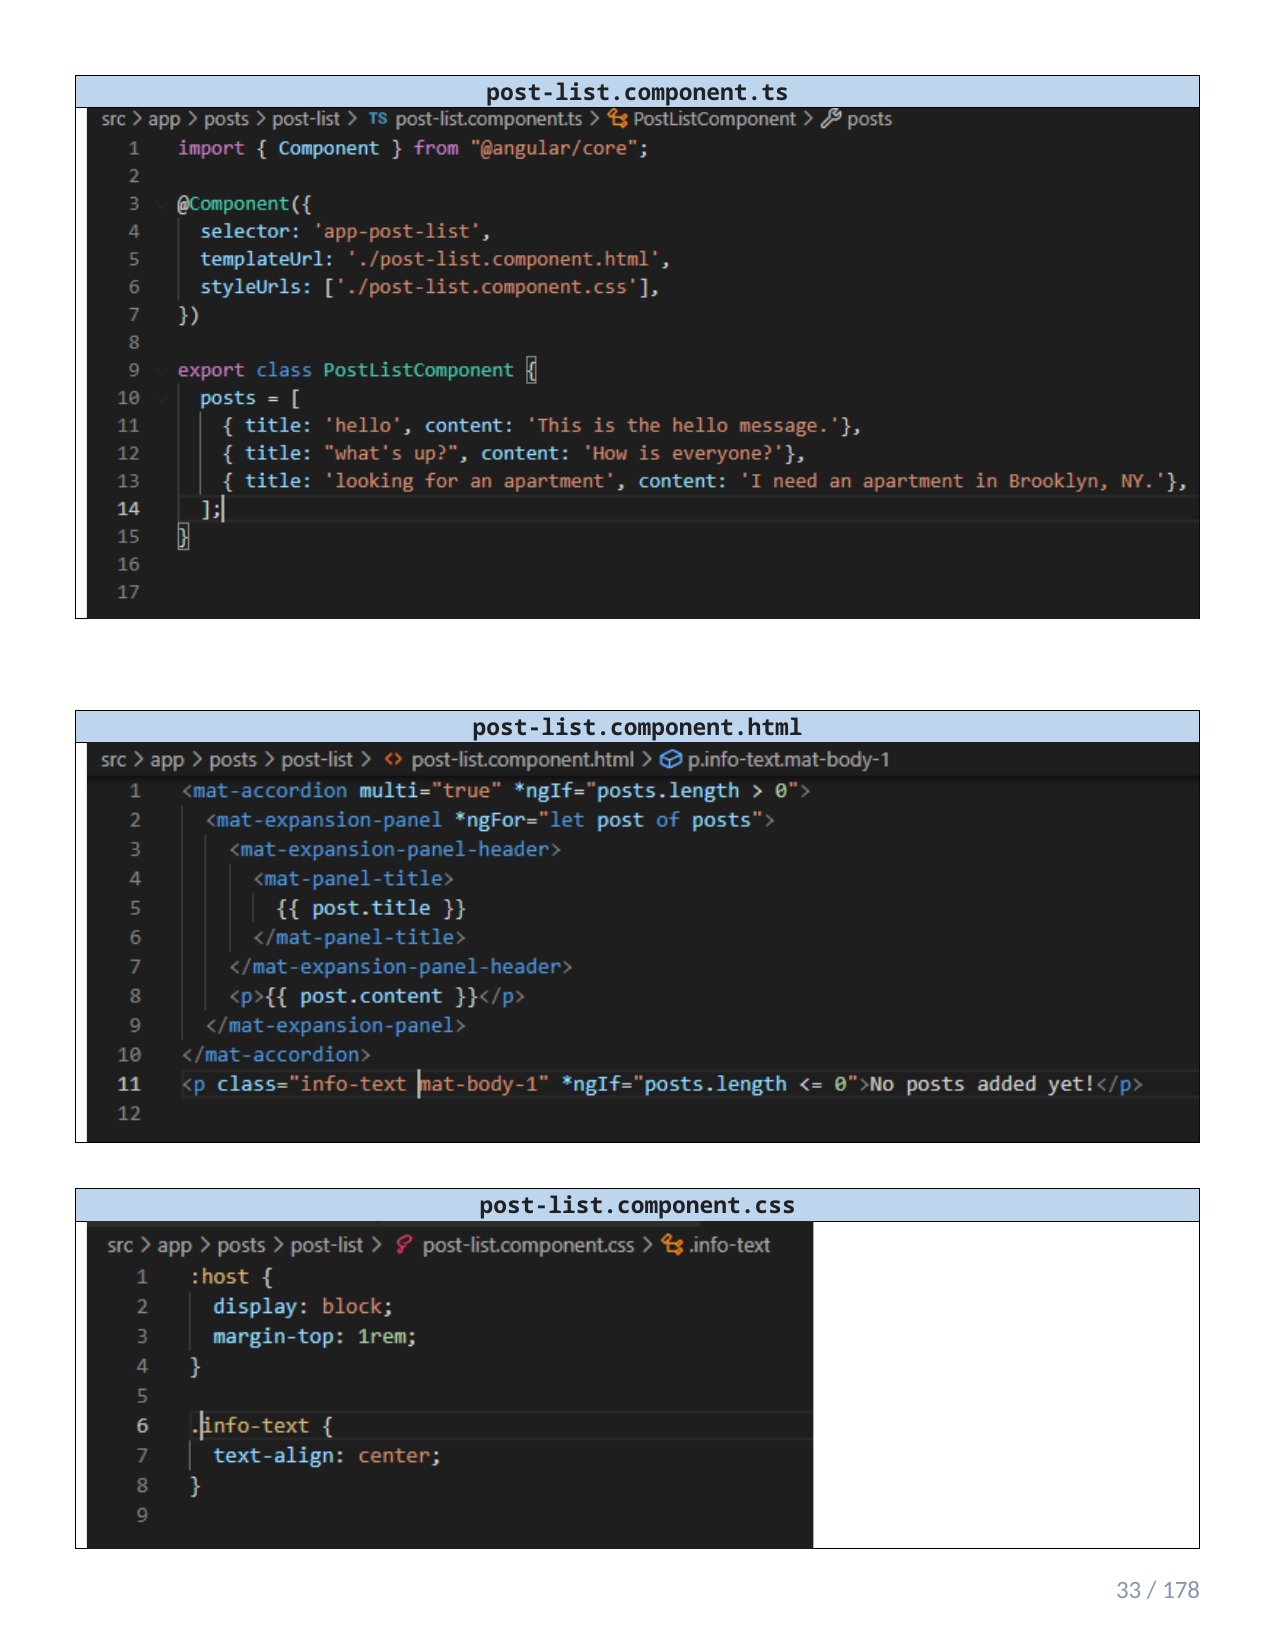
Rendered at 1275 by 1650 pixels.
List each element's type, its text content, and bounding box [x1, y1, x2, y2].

table_cell [814, 1222, 1199, 1548]
table_cell [76, 108, 86, 618]
picture [86, 742, 1200, 1142]
table_header post-list.component.ts [76, 76, 1199, 107]
picture [86, 1221, 814, 1549]
table_header post-list.component.css [76, 1189, 1199, 1221]
table_cell [76, 1222, 86, 1548]
table_header post-list.component.html [76, 711, 1199, 742]
table_cell [76, 743, 86, 1142]
picture [86, 108, 1200, 619]
